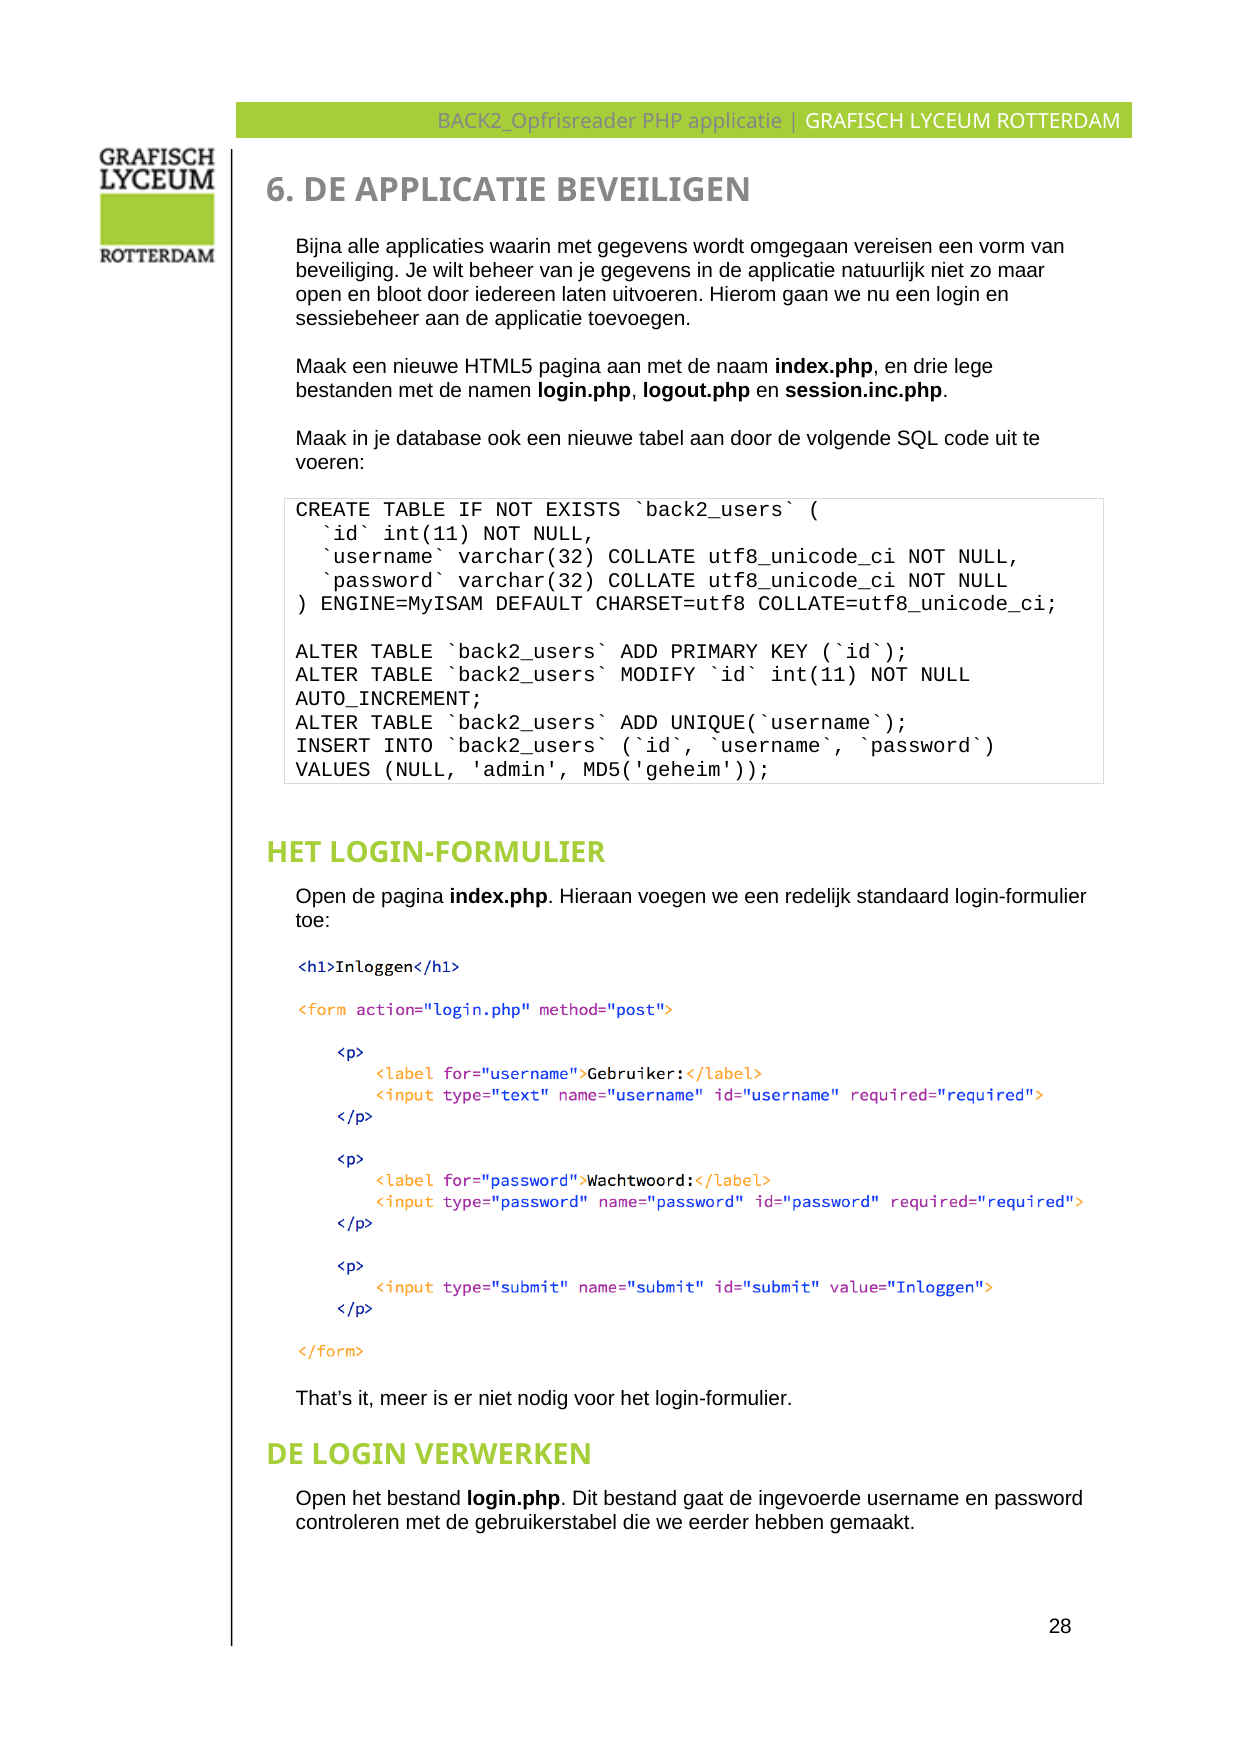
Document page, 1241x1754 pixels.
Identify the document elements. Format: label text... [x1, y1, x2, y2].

table_header CREATE TABLE IF NOT EXISTS `back2_users` ( `id` int(11) NOT NULL, `username` varchar(32) COLLATE utf8_unicode_ci NOT NULL, `password` varchar(32) COLLATE utf8_unicode_ci NOT NULL ) ENGINE=MyISAM DEFAULT CHARSET=utf8 COLLATE=utf8_unicode_ci; ALTER TABLE `back2_users` ADD PRIMARY KEY (`id`); ALTER TABLE `back2_users` MODIFY `id` int(11) NOT NULL AUTO_INCREMENT; ALTER TABLE `back2_users` ADD UNIQUE(`username`); INSERT INTO `back2_users` (`id`, `username`, `password`) VALUES (NULL, 'admin', MD5('geheim')); [285, 499, 1103, 783]
picture [92, 141, 222, 271]
text Bijna alle applicaties waarin met gegevens wordt omgegaan vereisen een vorm van beveiliging. Je wilt beheer van je gegevens in de applicatie natuurlijk niet zo maar open en bloot door iedereen laten uitvoeren. Hierom gaan we nu een login en sessiebeheer aan de applicatie toevoegen. [295, 234, 1092, 330]
text Maak een nieuwe HTML5 pagina aan met de naam index.php, en drie lege bestanden met de namen login.php, logout.php en session.inc.php. [295, 354, 1092, 402]
text Maak in je database ook een nieuwe tabel aan door de volgende SQL code uit te voeren: [295, 426, 1092, 474]
subtitle 6. De applicatie beveiligen [266, 166, 1092, 212]
text That’s it, meer is er niet nodig voor het login-formulier. [295, 1386, 1092, 1409]
text Open het bestand login.php. Dit bestand gaat de ingevoerde username en password controleren met de gebruikerstabel die we eerder hebben gemaakt. [295, 1486, 1092, 1533]
text Open de pagina index.php. Hieraan voegen we een redelijk standaard login-formulier toe: [295, 883, 1092, 931]
subtitle Het login-formulier [266, 831, 1092, 871]
subtitle De login verwerken [266, 1433, 1092, 1473]
picture [295, 955, 1087, 1362]
